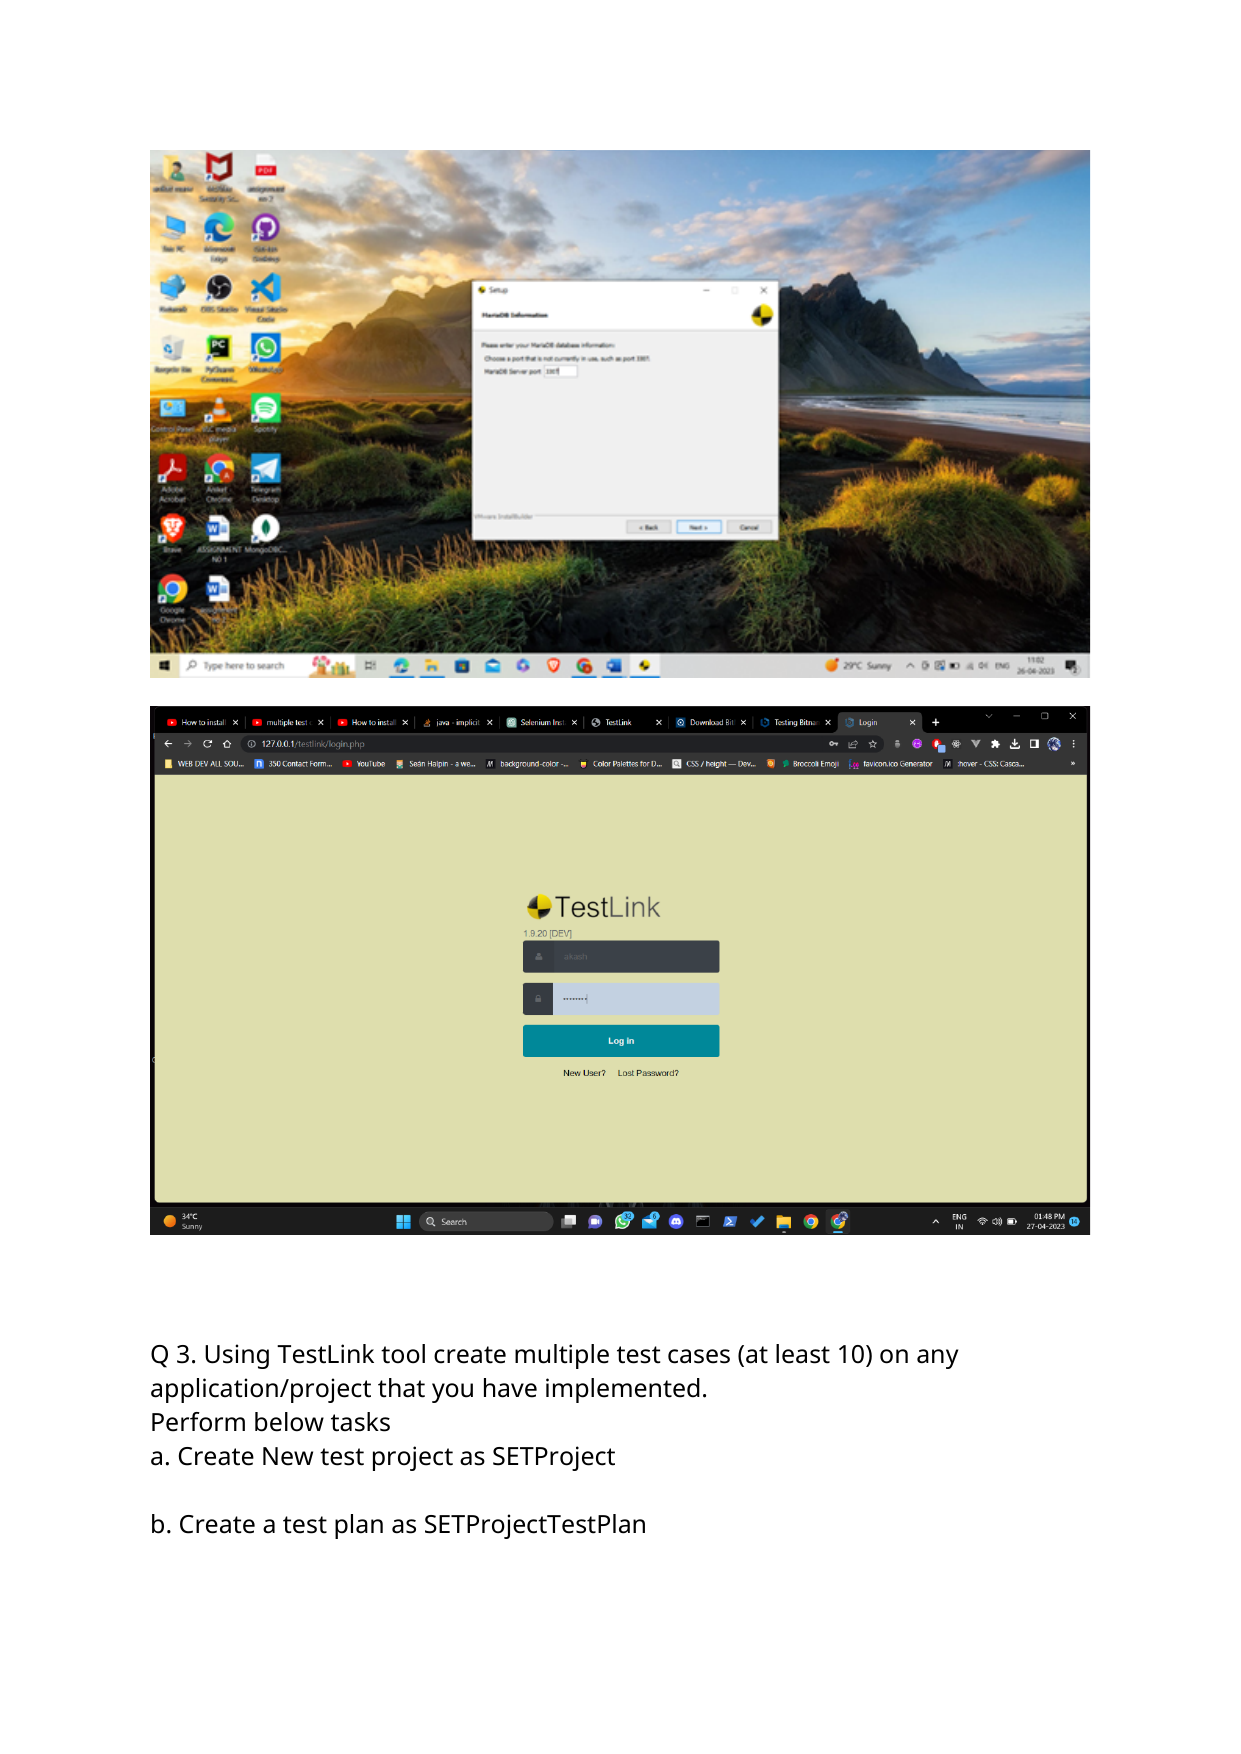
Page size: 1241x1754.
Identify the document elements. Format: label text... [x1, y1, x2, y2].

text a. Create New test project as SETProject [150, 1439, 1090, 1473]
text b. Create a test plan as SETProjectTestPlan [150, 1507, 1090, 1541]
picture [150, 706, 1091, 1235]
text Perform below tasks [150, 1405, 1090, 1439]
text Q 3. Using TestLink tool create multiple test cases (at least 10) on any application/project that you have implemented. [150, 1337, 1090, 1405]
picture [150, 150, 1091, 678]
